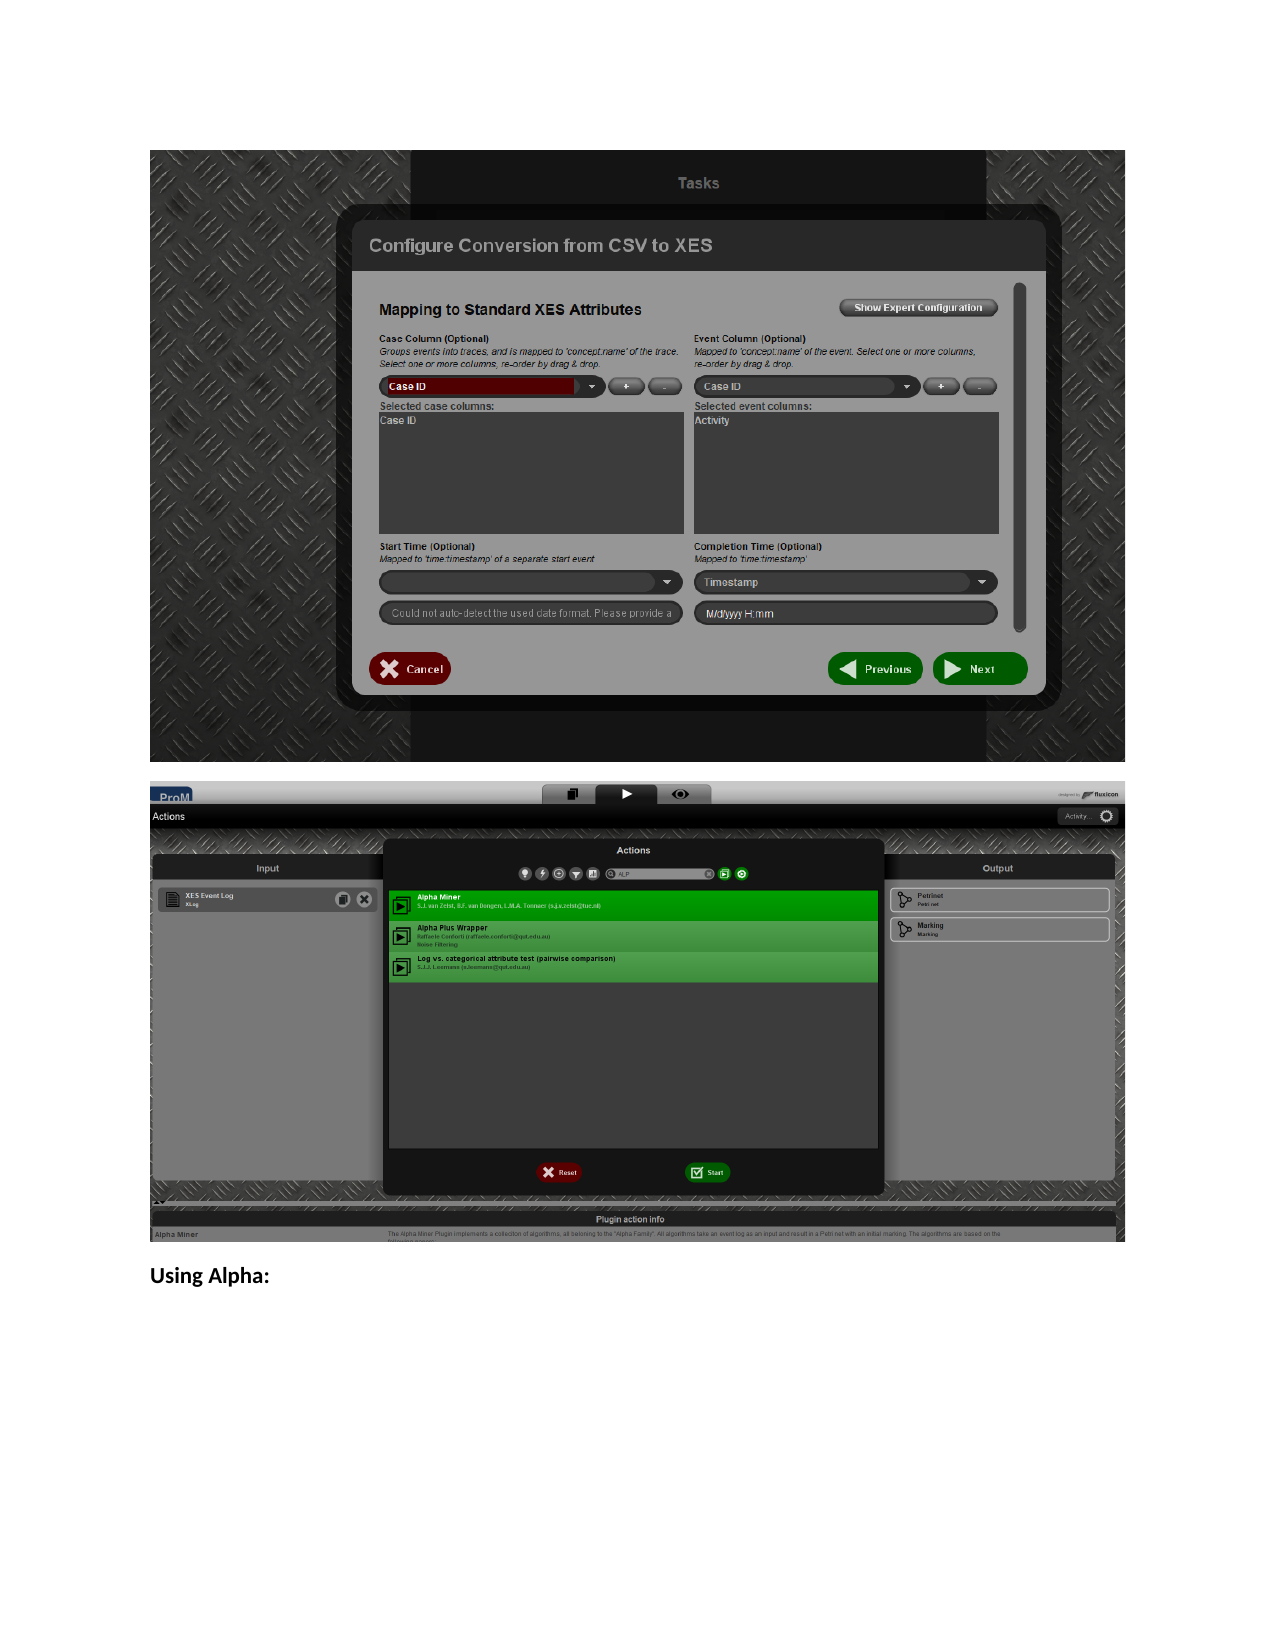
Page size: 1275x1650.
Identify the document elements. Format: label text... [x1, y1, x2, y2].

picture [150, 780, 1125, 1242]
text Using Alpha: [150, 1261, 1125, 1289]
picture [150, 150, 1125, 762]
